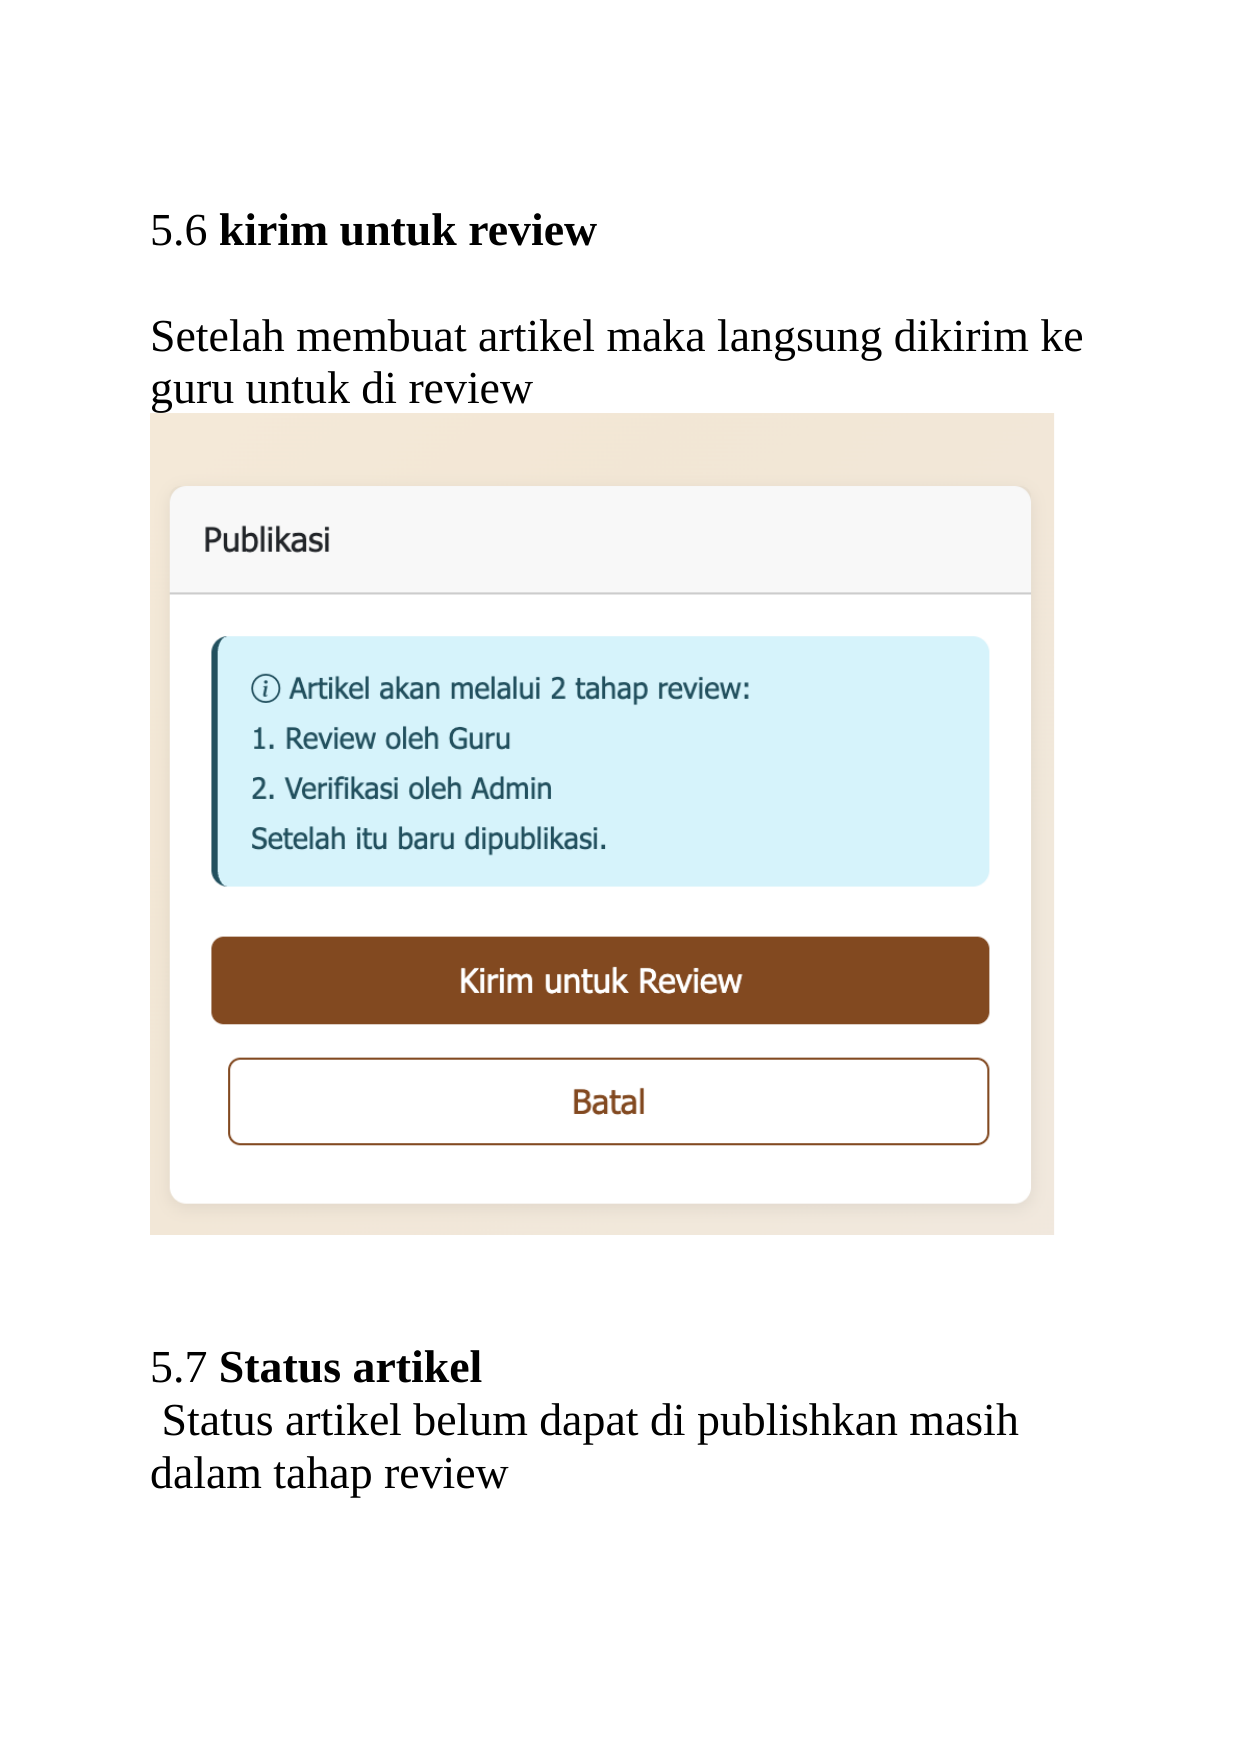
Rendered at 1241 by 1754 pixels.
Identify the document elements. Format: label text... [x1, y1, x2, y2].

text 5.7 Status artikel [150, 1340, 1090, 1392]
text Setelah membuat artikel maka langsung dikirim ke guru untuk di review [150, 308, 1090, 413]
text 5.6 kirim untuk review [150, 203, 1090, 255]
picture [150, 413, 1055, 1235]
text Status artikel belum dapat di publishkan masih dalam tahap review [150, 1392, 1090, 1498]
